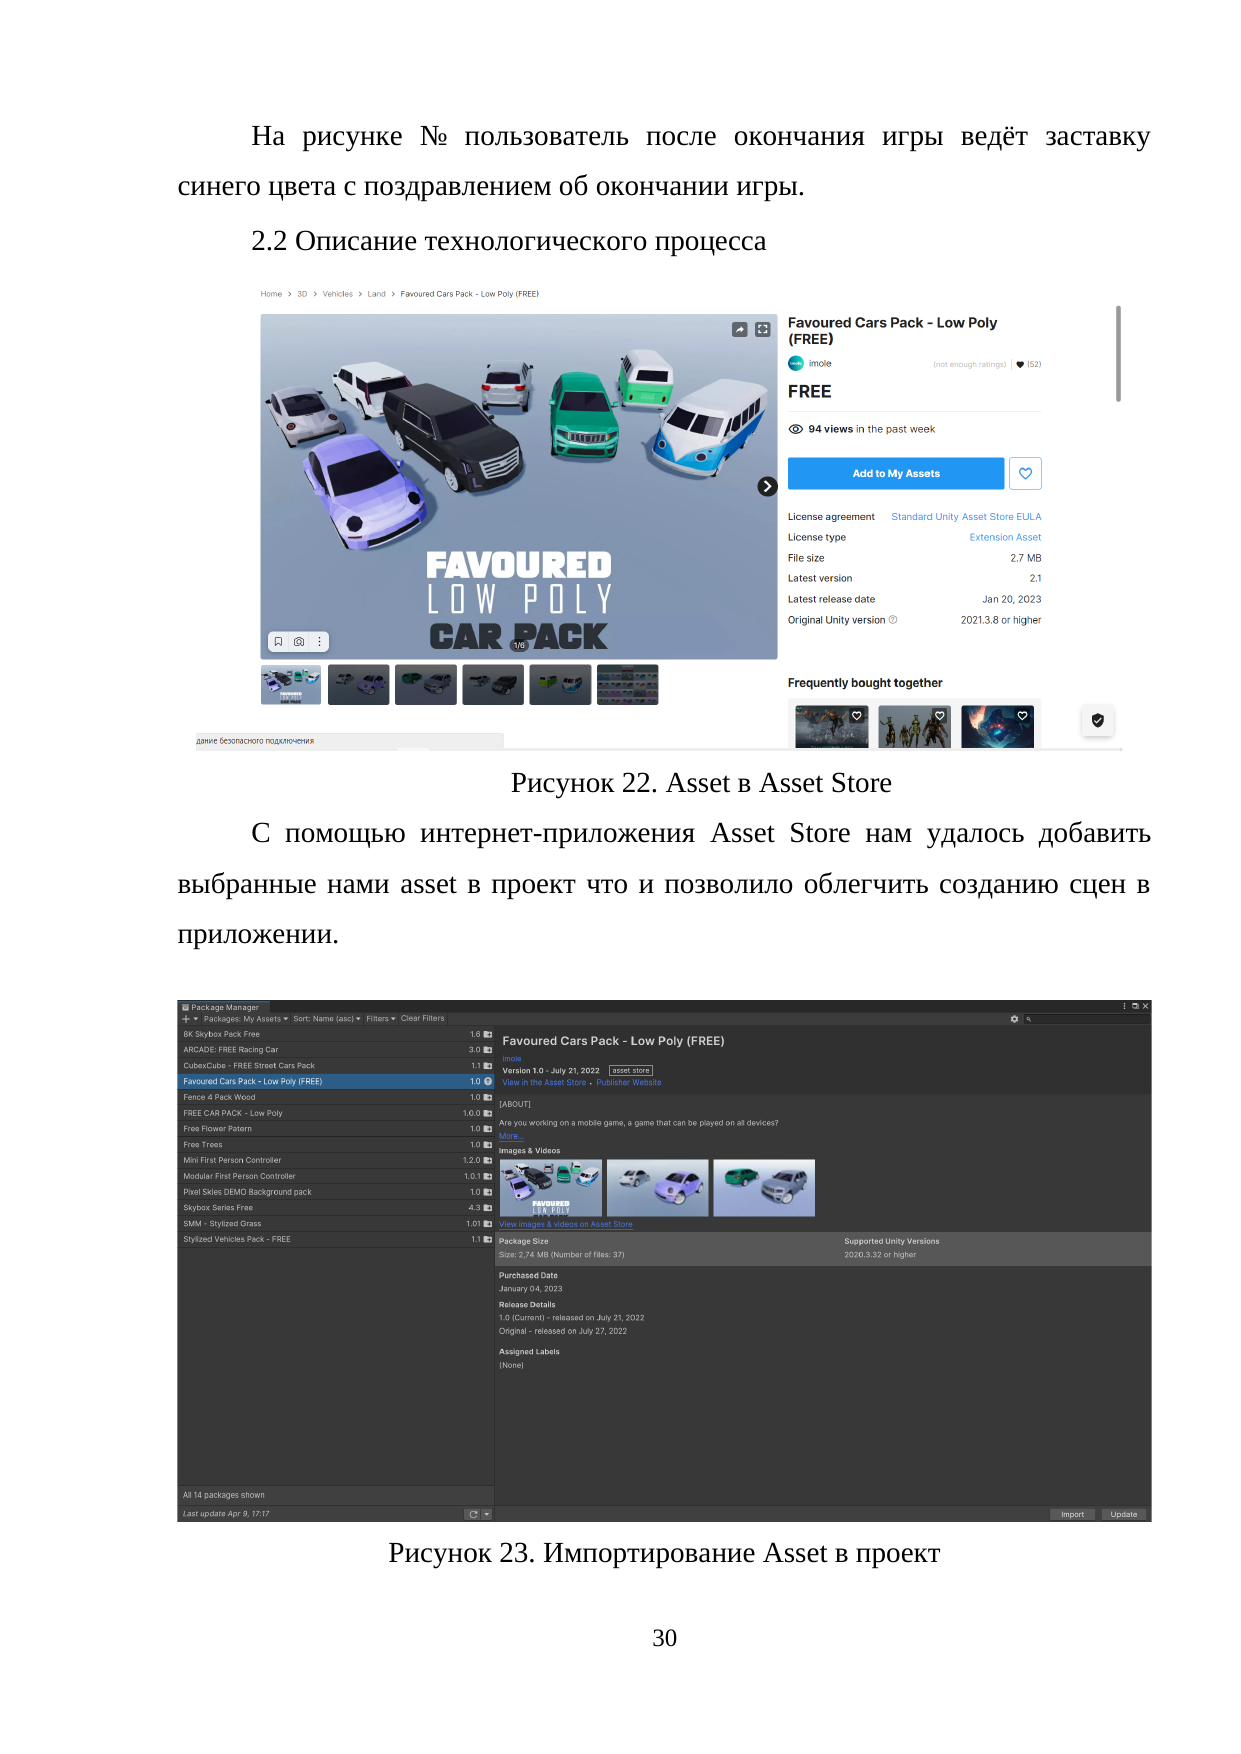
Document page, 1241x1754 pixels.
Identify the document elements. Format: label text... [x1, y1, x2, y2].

text Рисунок 23. Импортирование Asset в проект [177, 1536, 1152, 1569]
text С помощью интернет-приложения Asset Store нам удалось добавить выбранные нами asset в проект что и позволило облегчить созданию сцен в приложении. [177, 815, 1152, 949]
subtitle 2.2 Описание технологического процесса [177, 223, 1152, 256]
picture [196, 273, 1123, 751]
picture [177, 1000, 1152, 1522]
text На рисунке № пользователь после окончания игры ведёт заставку синего цвета с поздравлением об окончании игры. [177, 118, 1152, 202]
text Рисунок 22. Asset в Asset Store [177, 765, 1152, 799]
